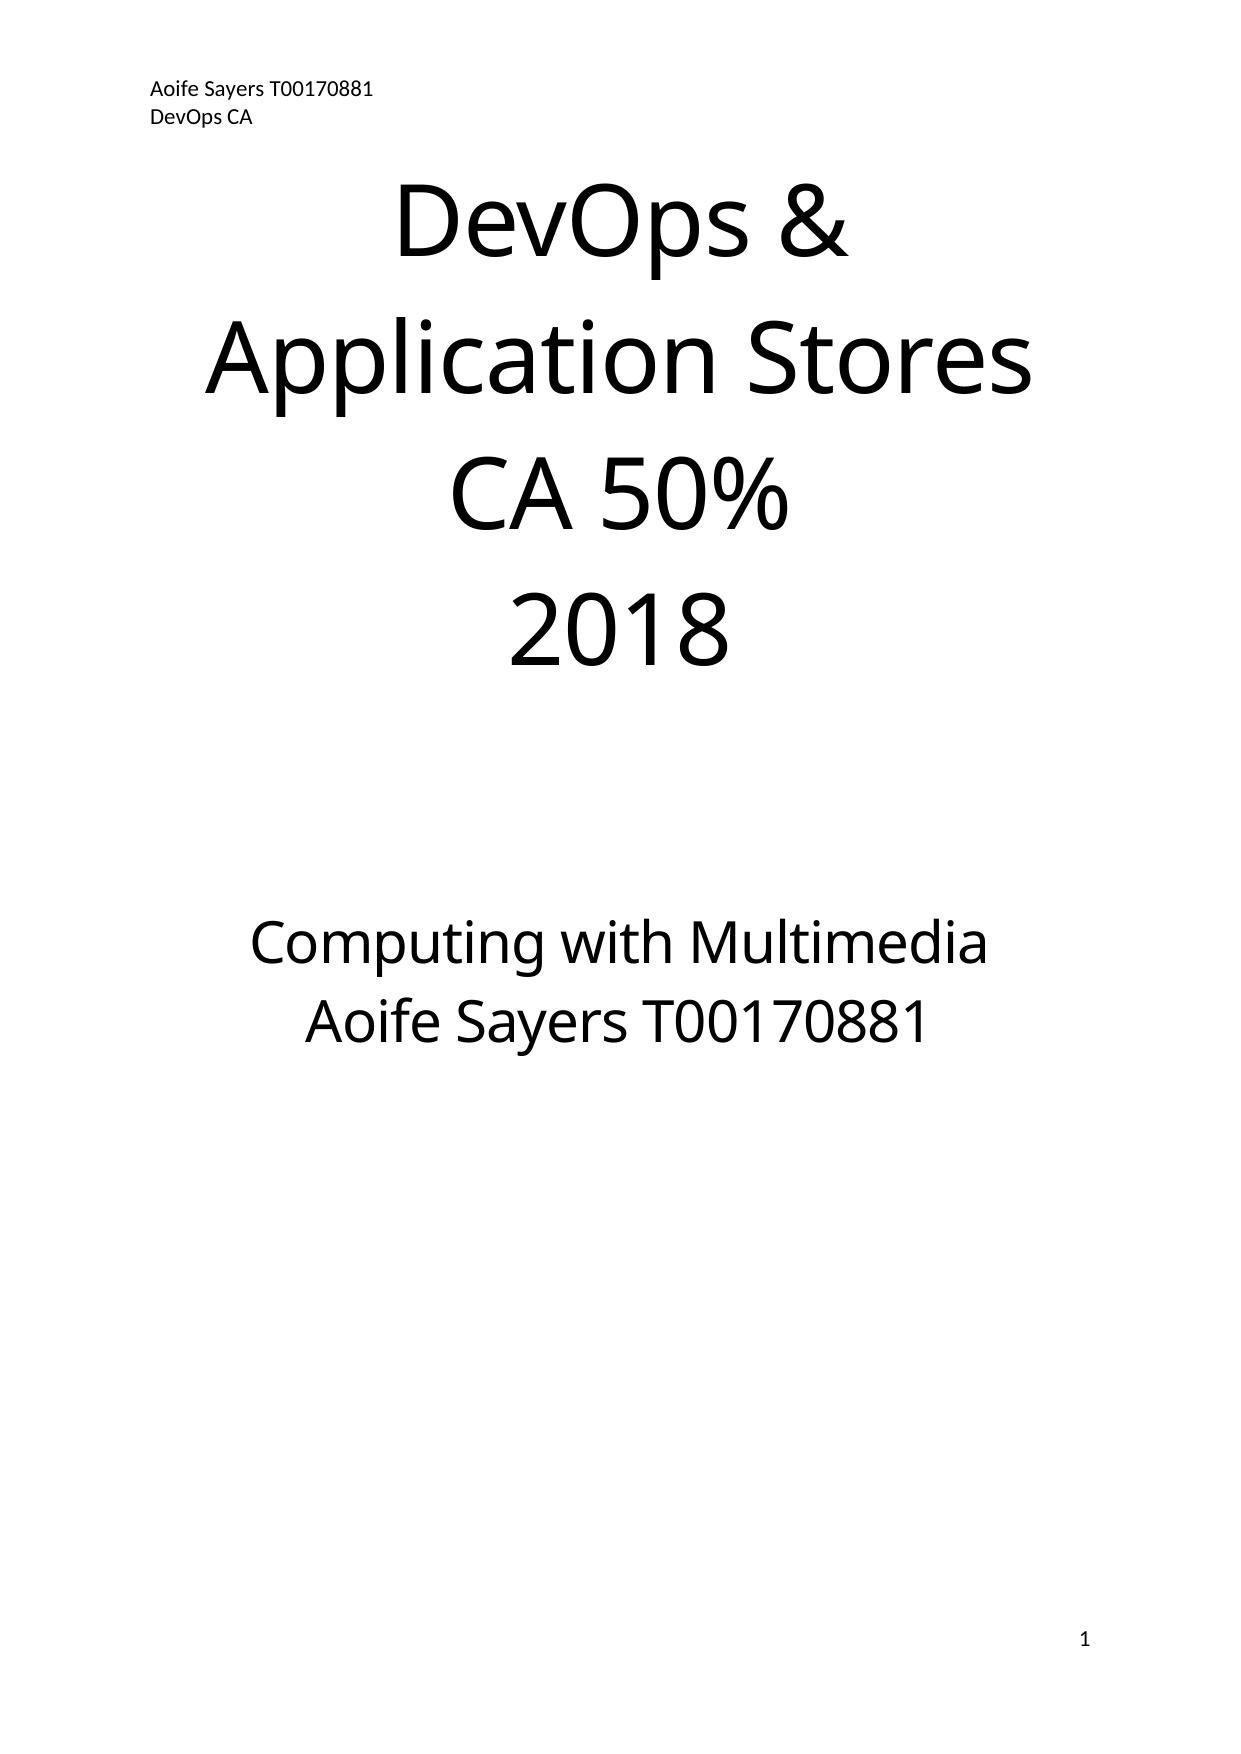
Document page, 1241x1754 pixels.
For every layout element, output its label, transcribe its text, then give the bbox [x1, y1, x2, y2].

title DevOps & Application Stores CA 50% [150, 150, 1090, 559]
title Computing with Multimedia [150, 901, 1090, 980]
title Aoife Sayers T00170881 [150, 980, 1090, 1060]
title 2018 [150, 559, 1090, 695]
